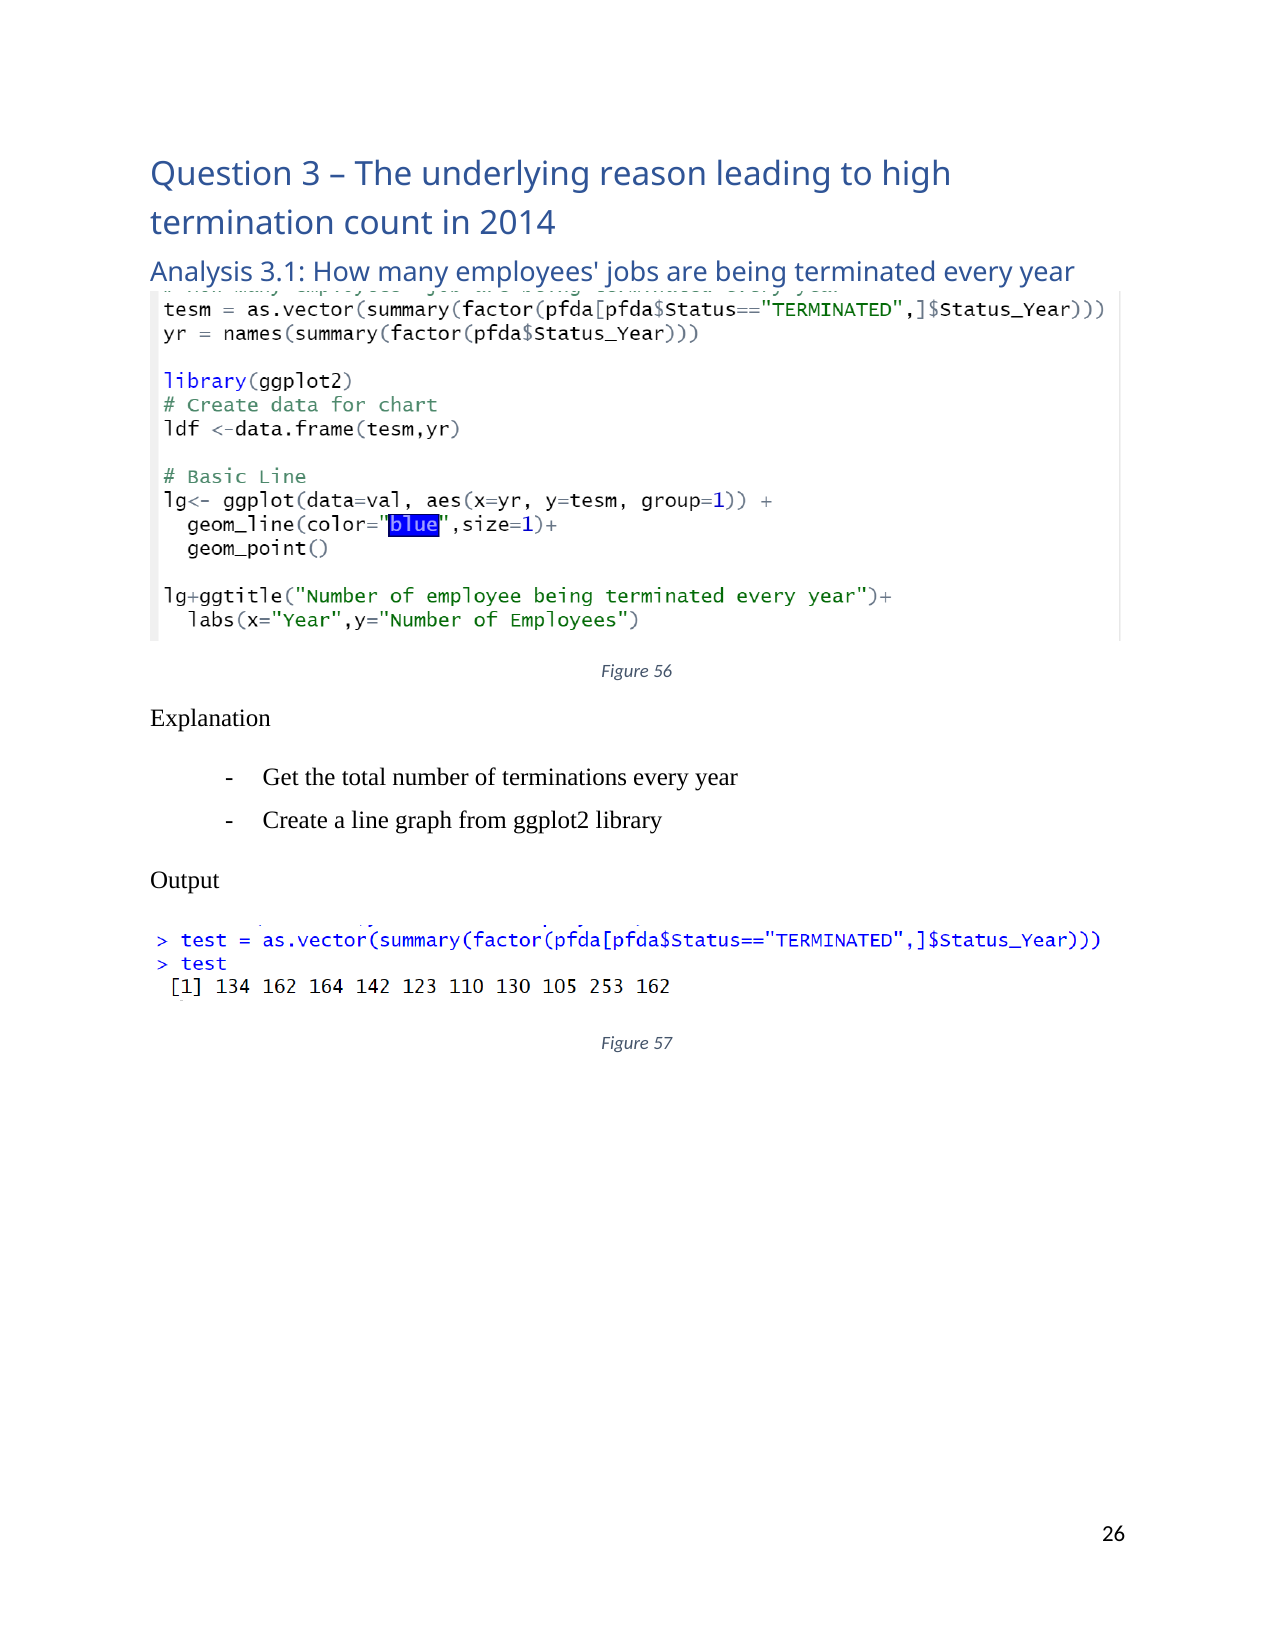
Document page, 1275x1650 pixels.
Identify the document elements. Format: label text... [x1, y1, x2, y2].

picture [150, 925, 1125, 1001]
text Output [150, 865, 1125, 894]
subtitle Analysis 3.1: How many employees' jobs are being terminated every year [150, 252, 1125, 289]
subtitle Question 3 – The underlying reason leading to high termination count in 2014 [150, 150, 1125, 244]
picture [150, 291, 1125, 641]
text Explanation [150, 703, 1125, 731]
list Get the total number of terminations every year [225, 762, 1125, 791]
list Create a line graph from ggplot2 library [225, 806, 1125, 834]
